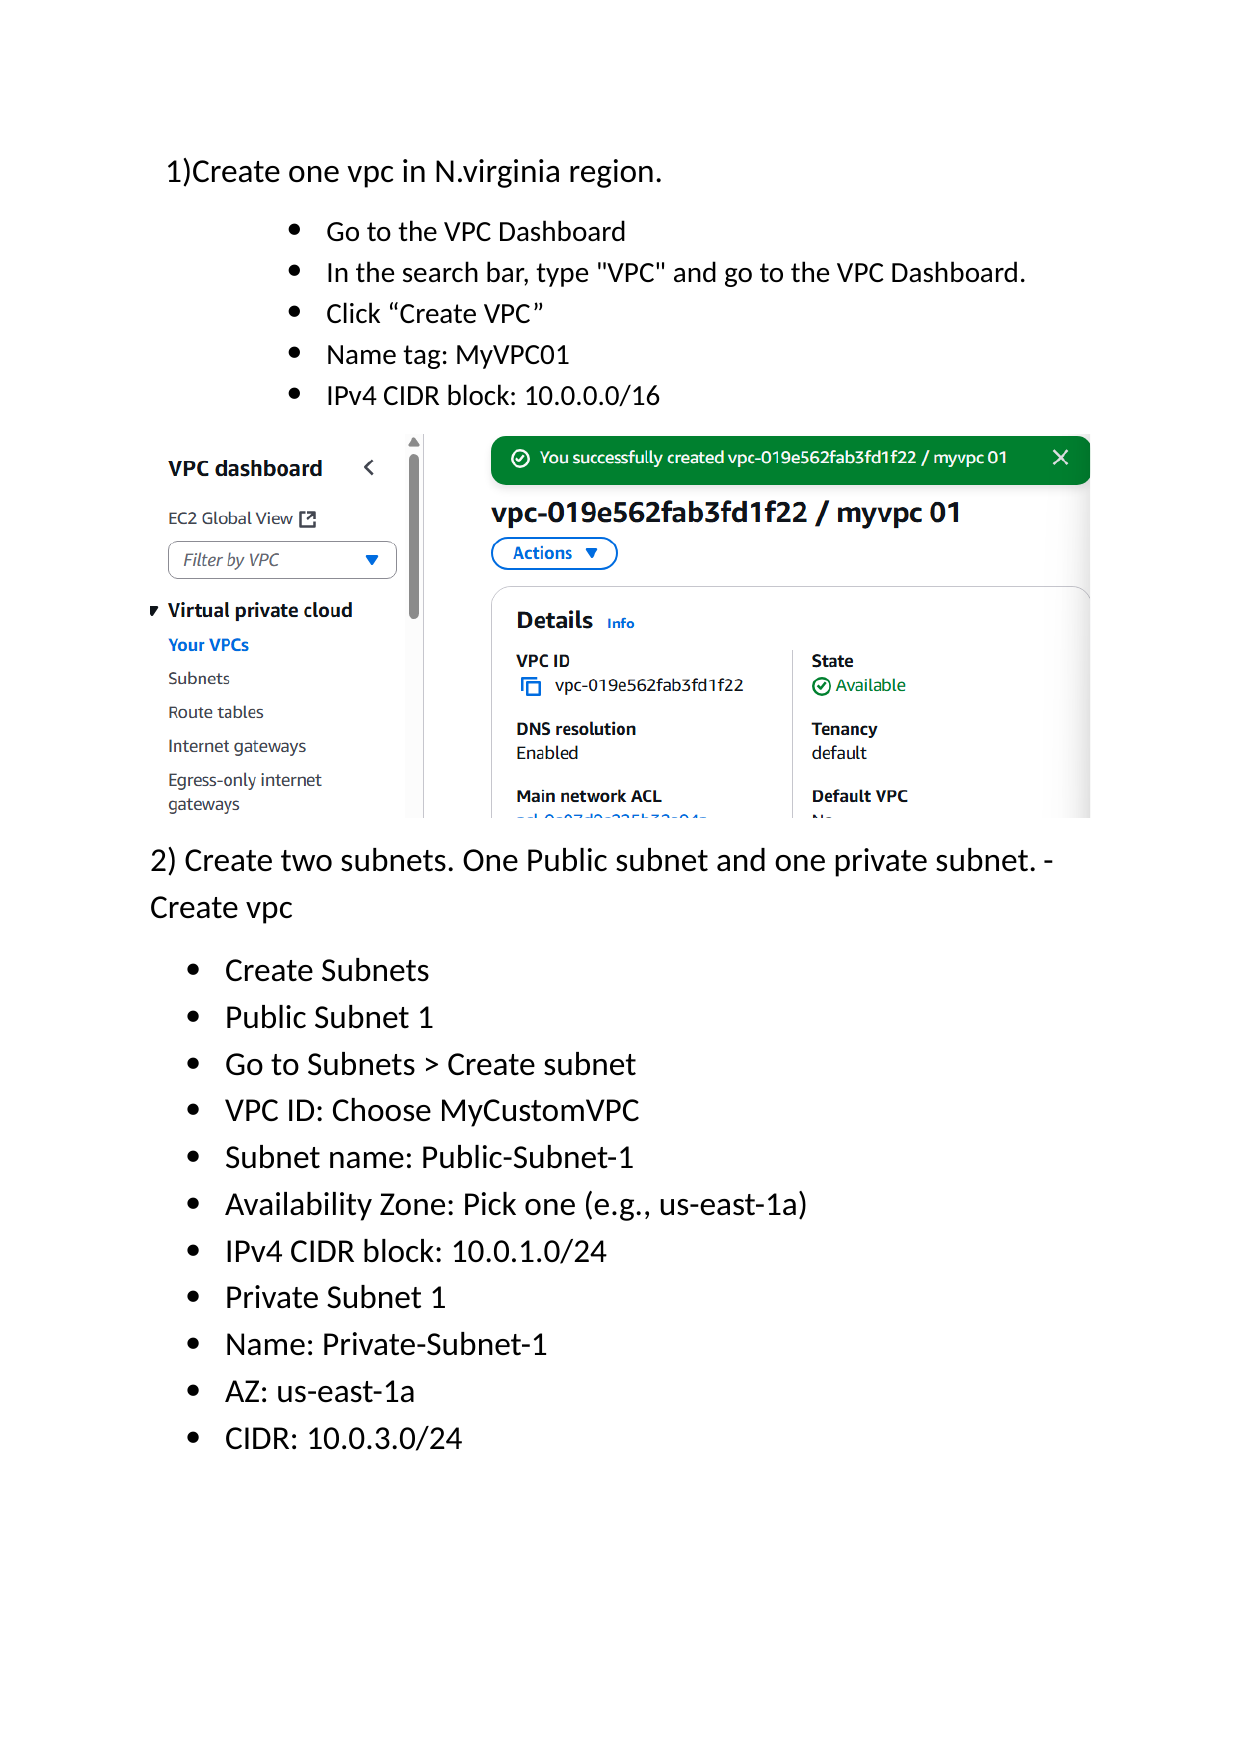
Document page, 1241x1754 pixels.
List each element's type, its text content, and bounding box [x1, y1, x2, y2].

list Create Subnets [187, 949, 1090, 990]
list In the search bar, type "VPC" and go to the VPC Dashboard. [289, 254, 1090, 290]
list Availability Zone: Pick one (e.g., us-east-1a) [187, 1183, 1090, 1224]
text 2) Create two subnets. One Public subnet and one private subnet. - Create vpc [150, 839, 1090, 926]
list CIDR: 10.0.3.0/24 [187, 1417, 1090, 1458]
list Click “Create VPC” [289, 295, 1090, 331]
list Public Subnet 1 [187, 996, 1090, 1037]
list Go to Subnets > Create subnet [187, 1043, 1090, 1083]
list Go to the VPC Dashboard [289, 213, 1090, 249]
list Name: Private-Subnet-1 [187, 1323, 1090, 1364]
list IPv4 CIDR block: 10.0.1.0/24 [187, 1230, 1090, 1271]
list VPC ID: Choose MyCustomVPC [187, 1089, 1090, 1130]
list AZ: us-east-1a [187, 1370, 1090, 1411]
picture [150, 434, 1091, 818]
list Name tag: MyVPC01 [289, 336, 1090, 372]
text 1)Create one vpc in N.virginia region. [150, 150, 1090, 191]
list IPv4 CIDR block: 10.0.0.0/16 [289, 377, 1090, 413]
list Private Subnet 1 [187, 1277, 1090, 1317]
list Subnet name: Public-Subnet-1 [187, 1136, 1090, 1177]
